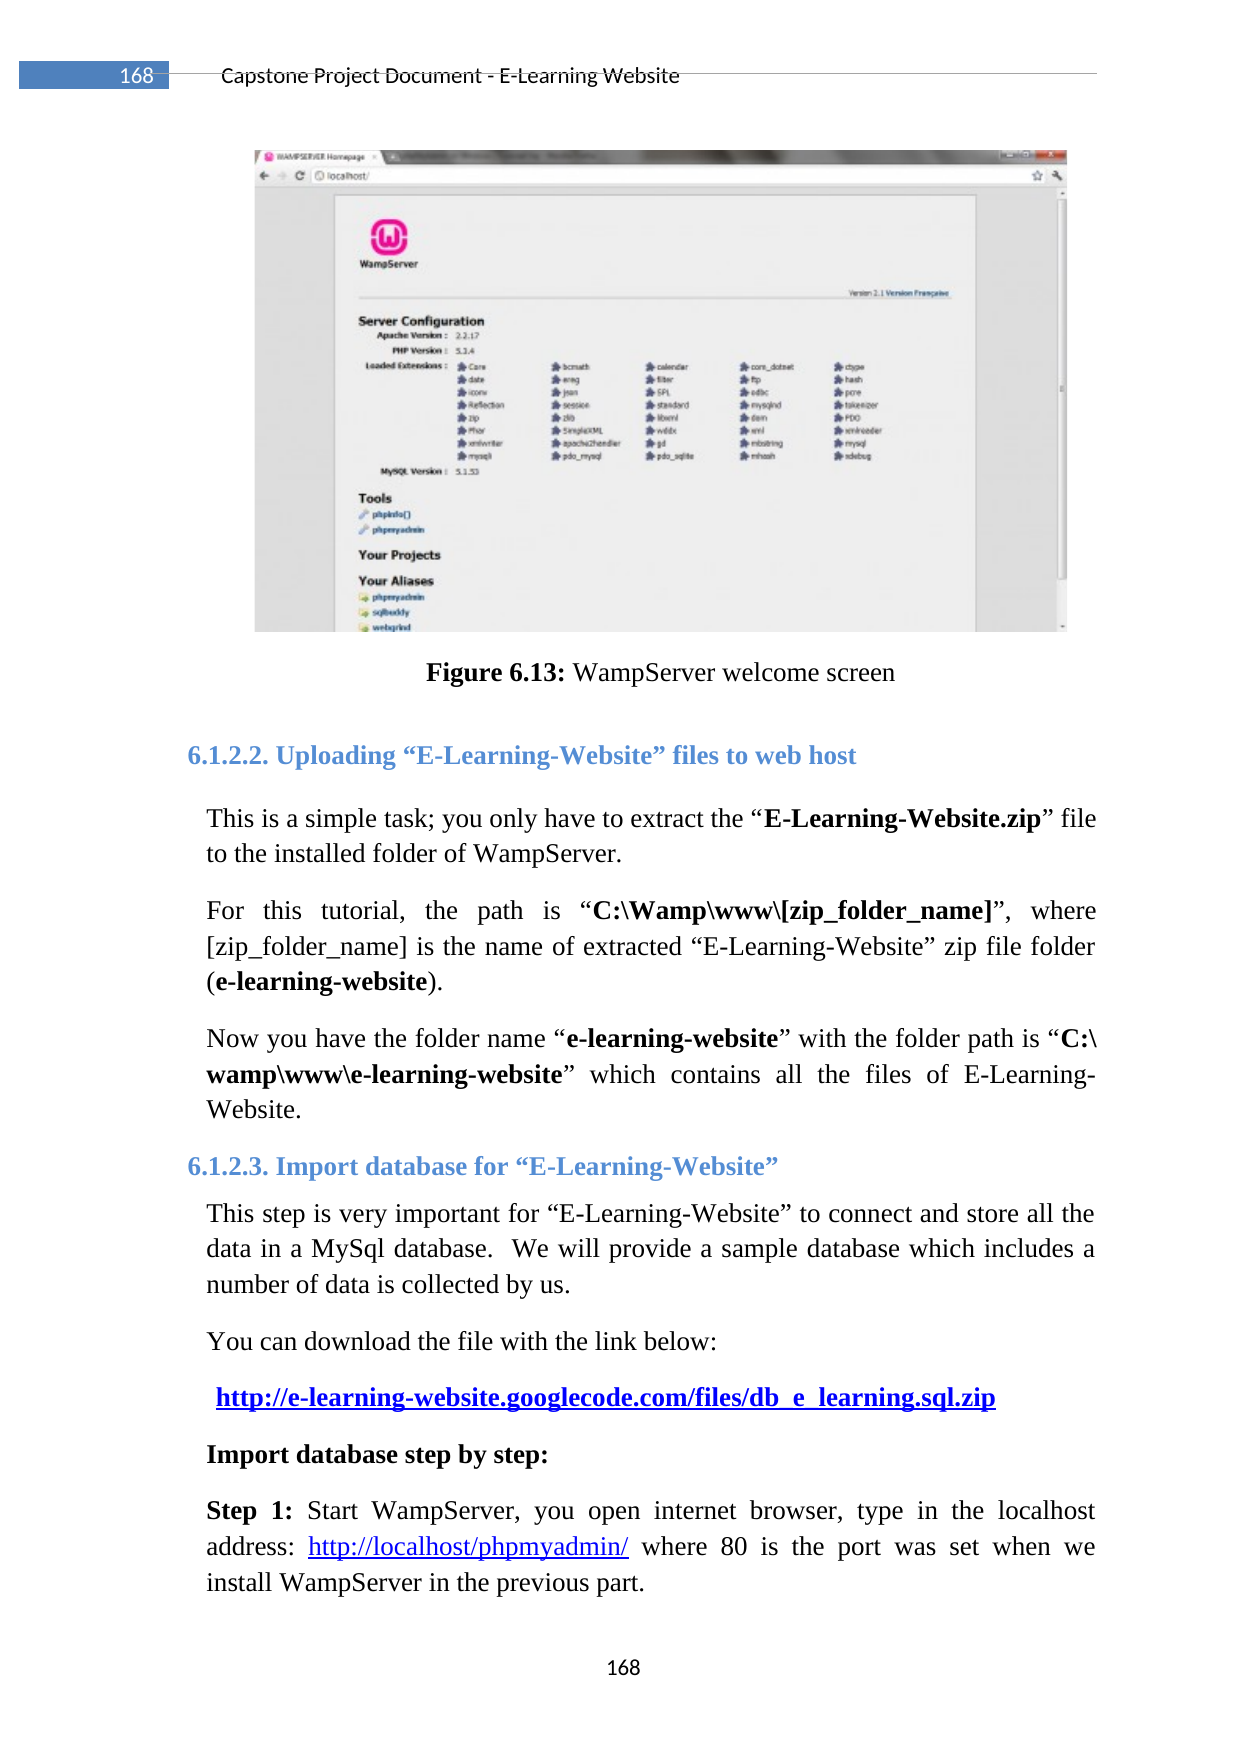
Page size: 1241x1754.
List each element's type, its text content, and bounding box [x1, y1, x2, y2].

text You can download the file with the link below: [206, 1325, 1097, 1356]
subtitle 6.1.2.3. Import database for “E-Learning-Website” [187, 1150, 1097, 1181]
text This step is very important for “E-Learning-Website” to connect and store all the data in a MySql database. We will provide a sample database which includes a number of data is collected by us. [206, 1197, 1097, 1299]
text For this tutorial, the path is “C:\Wamp\www\[zip_folder_name]”, where [zip_folder_name] is the name of extracted “E-Learning-Website” zip file folder (e-learning-website). [206, 894, 1097, 997]
text Import database step by step: [206, 1438, 1097, 1469]
text This is a simple task; you only have to extract the “E-Learning-Website.zip” file to the installed folder of WampServer. [206, 802, 1097, 868]
text Now you have the folder name “e-learning-website” with the folder path is “C:\wamp\www\e-learning-website” which contains all the files of E-Learning-Website. [206, 1022, 1097, 1124]
text Step 1: Start WampServer, you open internet browser, type in the localhost address: http://localhost/phpmyadmin/ where 80 is the port was set when we install WampServer in the previous part. [206, 1494, 1097, 1597]
subtitle 6.1.2.2. Uploading “E-Learning-Website” files to web host [187, 739, 1097, 771]
text http://e-learning-website.googlecode.com/files/db_e_learning.sql.zip [216, 1381, 1097, 1412]
text Figure 6.13: WampServer welcome screen [225, 656, 1097, 687]
picture [254, 150, 1068, 632]
